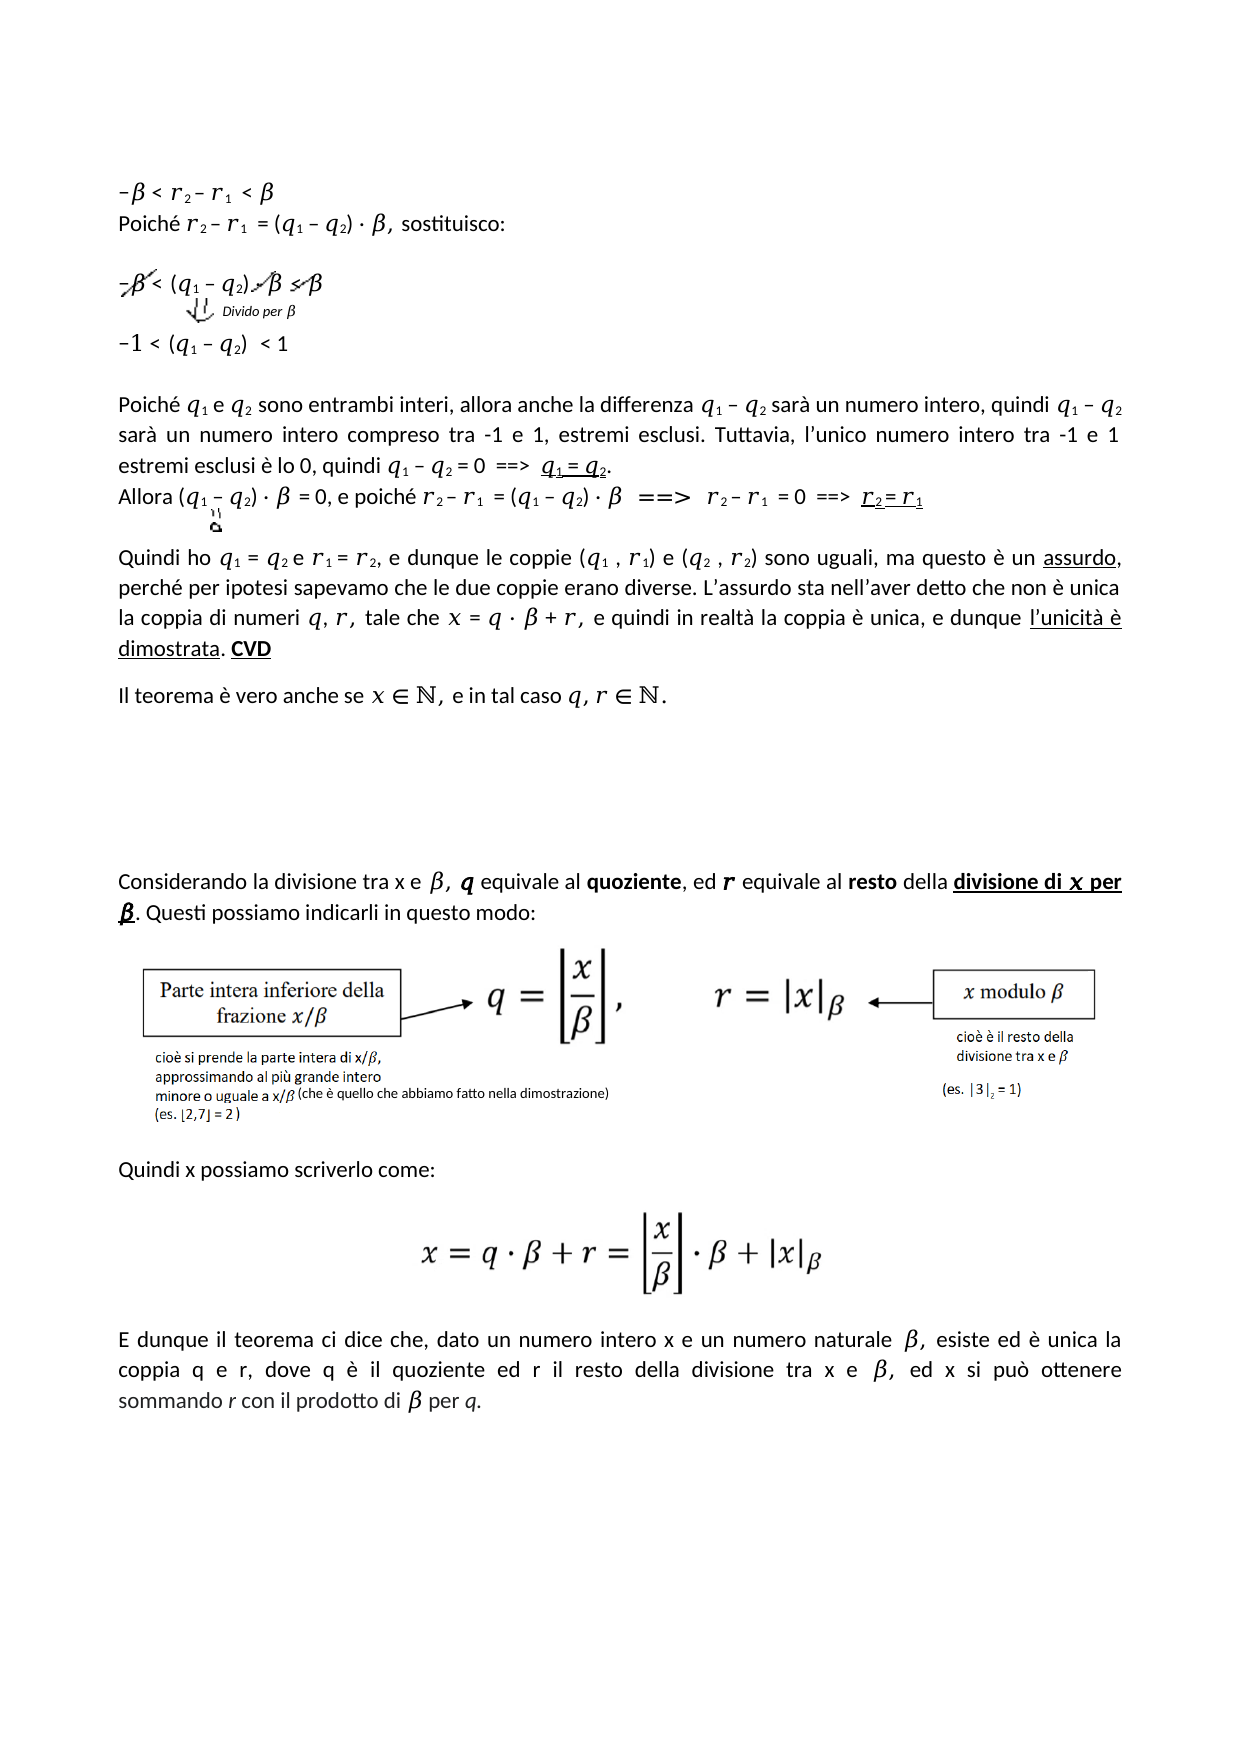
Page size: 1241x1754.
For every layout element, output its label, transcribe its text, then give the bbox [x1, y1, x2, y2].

text Poiché 𝑞1 e 𝑞2 sono entrambi interi, allora anche la differenza 𝑞1 – 𝑞2 sarà un numero intero, quindi 𝑞1 – 𝑞2 sarà un numero intero compreso tra -1 e 1, estremi esclusi. Tuttavia, l’unico numero intero tra -1 e 1 estremi esclusi è lo 0, quindi 𝑞1 – 𝑞2 = 0 ==> 𝑞1 = 𝑞2. [118, 390, 1122, 479]
text Quindi x possiamo scriverlo come: [118, 1155, 1122, 1183]
text Il teorema è vero anche se 𝑥 ∈ ℕ, e in tal caso 𝑞, 𝑟 ∈ ℕ. [118, 681, 1122, 709]
text Considerando la divisione tra x e 𝛽, 𝑞 equivale al quoziente, ed 𝑟 equivale al resto della divisione di 𝑥 per 𝛽. Questi possiamo indicarli in questo modo: [118, 867, 1122, 926]
text Poiché 𝑟2 – 𝑟1 = (𝑞1 – 𝑞2) ⋅ 𝛽, sostituisco: [118, 208, 1122, 237]
picture [211, 509, 216, 518]
picture [210, 522, 222, 532]
picture [289, 276, 315, 293]
text Allora (𝑞1 – 𝑞2) ⋅ 𝛽 = 0, e poiché 𝑟2 – 𝑟1 = (𝑞1 – 𝑞2) ⋅ 𝛽 ==> 𝑟2 – 𝑟1 = 0 ==> 𝑟2 = 𝑟1 [118, 481, 1122, 510]
picture [121, 269, 157, 297]
text E dunque il teorema ci dice che, dato un numero intero x e un numero naturale 𝛽, esiste ed è unica la coppia q e r, dove q è il quoziente ed r il resto della divisione tra x e 𝛽, ed x si può ottenere sommando r con il prodotto di 𝛽 per q. [118, 1324, 1122, 1414]
text −1 < (𝑞1 – 𝑞2) < 1 [118, 329, 1122, 357]
picture [218, 508, 222, 520]
text Quindi ho 𝑞1 = 𝑞2 e 𝑟1 = 𝑟2, e dunque le coppie (𝑞1 , 𝑟1) e (𝑞2 , 𝑟2) sono uguali, ma questo è un assurdo, perché per ipotesi sapevamo che le due coppie erano diverse. L’assurdo sta nell’aver detto che non è unica la coppia di numeri 𝑞, 𝑟, tale che 𝑥 = 𝑞 ⋅ 𝛽 + 𝑟, e quindi in realtà la coppia è unica, e dunque l’unicità è dimostrata. CVD [118, 542, 1122, 662]
picture [128, 944, 1112, 1136]
picture [411, 1201, 829, 1306]
text −𝛽 < (𝑞1 – 𝑞2) ⋅ 𝛽 < 𝛽 [157, 269, 1122, 297]
text −𝛽 < 𝑟2 – 𝑟1 < 𝛽 [118, 178, 1122, 206]
picture [251, 271, 276, 292]
picture [185, 298, 214, 323]
